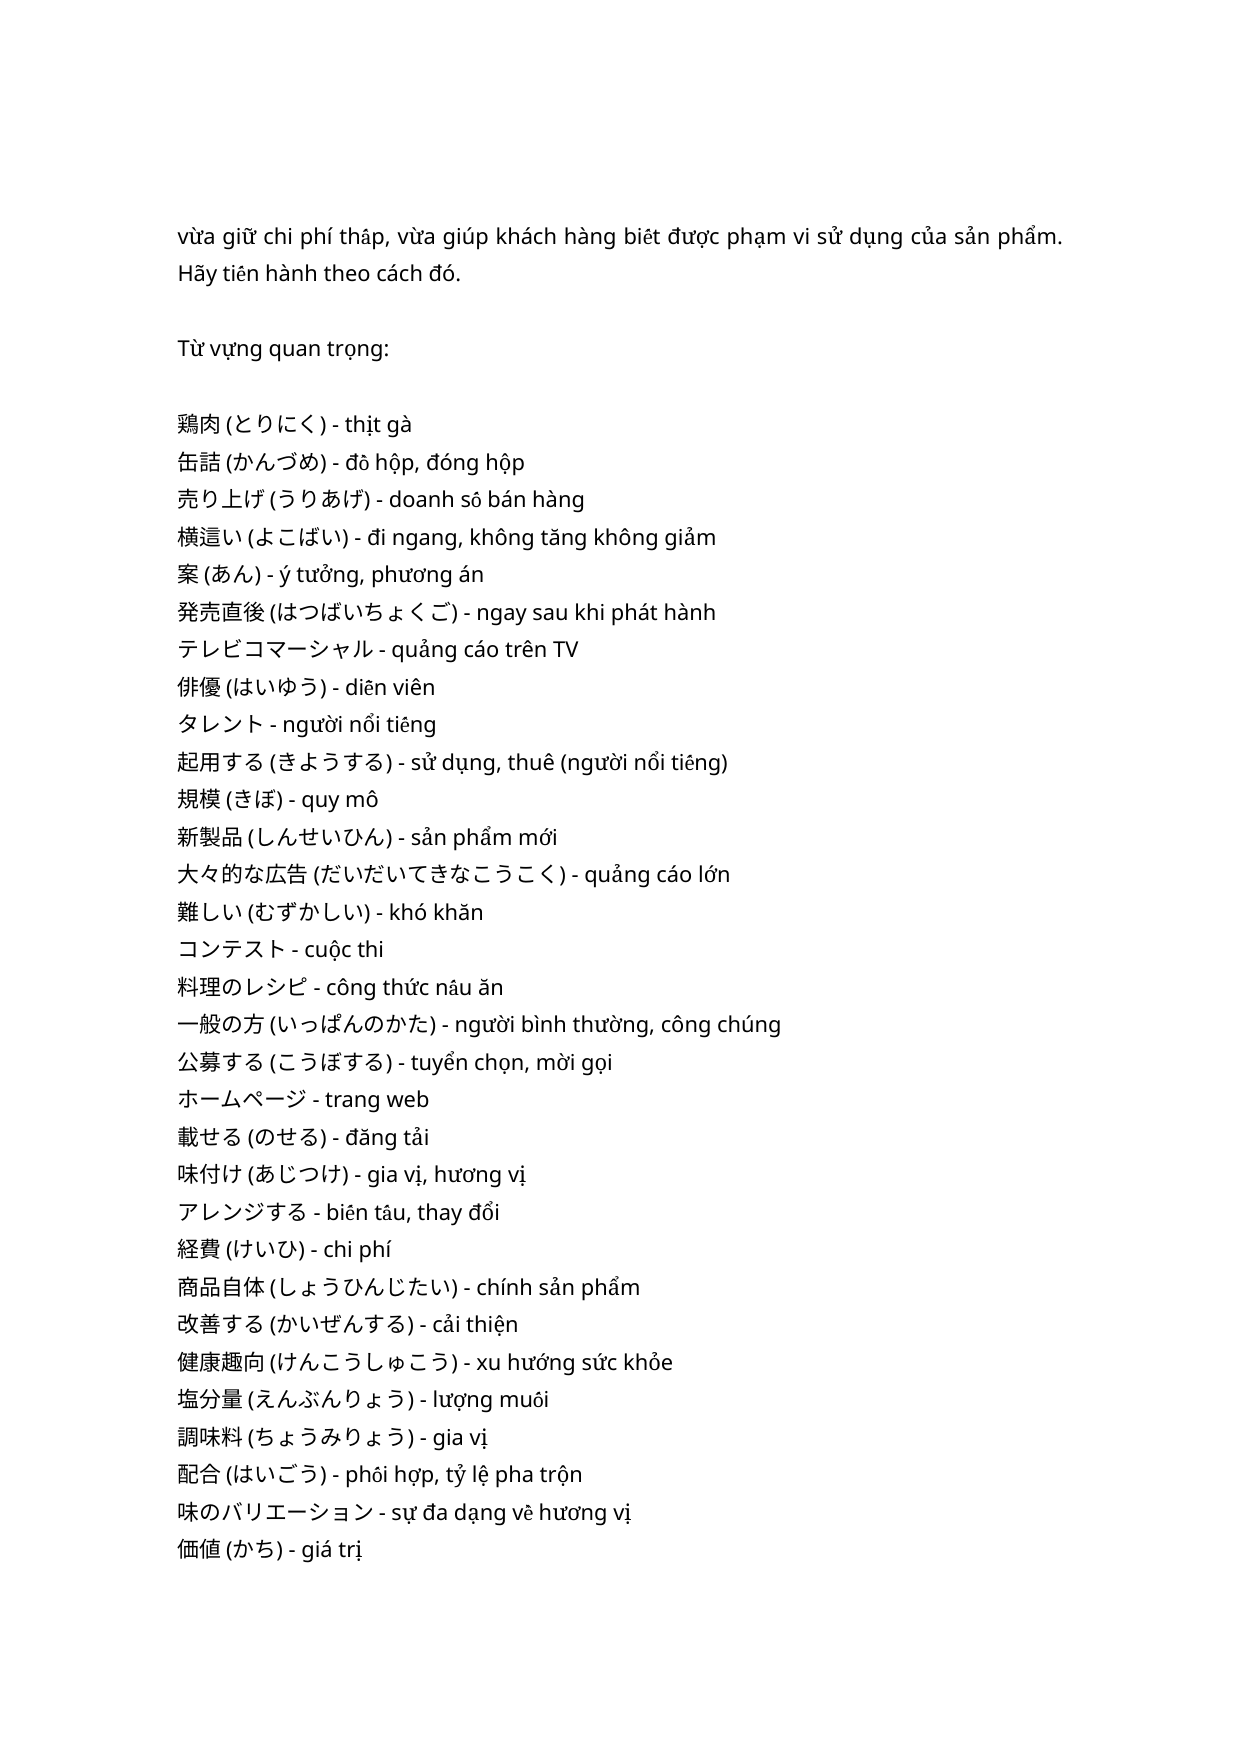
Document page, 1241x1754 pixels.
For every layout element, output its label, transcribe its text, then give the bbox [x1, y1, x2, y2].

text 新製品 (しんせいひん) - sản phẩm mới [177, 817, 1063, 854]
text 起用する (きようする) - sử dụng, thuê (người nổi tiếng) [177, 742, 1063, 779]
text 価値 (かち) - giá trị [177, 1529, 1063, 1567]
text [177, 217, 1063, 292]
text 発売直後 (はつばいちょくご) - ngay sau khi phát hành [177, 592, 1063, 629]
text 一般の方 (いっぱんのかた) - người bình thường, công chúng [177, 1004, 1063, 1042]
text アレンジする - biến tấu, thay đổi [177, 1192, 1063, 1229]
text テレビコマーシャル - quảng cáo trên TV [177, 629, 1063, 667]
text 味付け (あじつけ) - gia vị, hương vị [177, 1154, 1063, 1192]
text コンテスト - cuộc thi [177, 929, 1063, 967]
text 商品自体 (しょうひんじたい) - chính sản phẩm [177, 1267, 1063, 1304]
text 売り上げ (うりあげ) - doanh số bán hàng [177, 479, 1063, 517]
text 塩分量 (えんぶんりょう) - lượng muối [177, 1379, 1063, 1417]
text 料理のレシピ - công thức nấu ăn [177, 967, 1063, 1004]
text 難しい (むずかしい) - khó khăn [177, 892, 1063, 929]
text 調味料 (ちょうみりょう) - gia vị [177, 1417, 1063, 1454]
text ホームページ - trang web [177, 1079, 1063, 1117]
text 規模 (きぼ) - quy mô [177, 779, 1063, 817]
text 改善する (かいぜんする) - cải thiện [177, 1304, 1063, 1342]
text 味のバリエーション - sự đa dạng về hương vị [177, 1492, 1063, 1529]
text 経費 (けいひ) - chi phí [177, 1229, 1063, 1267]
text 載せる (のせる) - đăng tải [177, 1117, 1063, 1154]
text 案 (あん) - ý tưởng, phương án [177, 554, 1063, 592]
text 俳優 (はいゆう) - diễn viên [177, 667, 1063, 704]
text 横這い (よこばい) - đi ngang, không tăng không giảm [177, 517, 1063, 554]
text Từ vựng quan trọng: [177, 329, 1063, 367]
text 鶏肉 (とりにく) - thịt gà [177, 404, 1063, 442]
text 大々的な広告 (だいだいてきなこうこく) - quảng cáo lớn [177, 854, 1063, 892]
text タレント - người nổi tiếng [177, 704, 1063, 742]
text 健康趣向 (けんこうしゅこう) - xu hướng sức khỏe [177, 1342, 1063, 1379]
text 缶詰 (かんづめ) - đồ hộp, đóng hộp [177, 442, 1063, 479]
text 公募する (こうぼする) - tuyển chọn, mời gọi [177, 1042, 1063, 1079]
text 配合 (はいごう) - phối hợp, tỷ lệ pha trộn [177, 1454, 1063, 1492]
